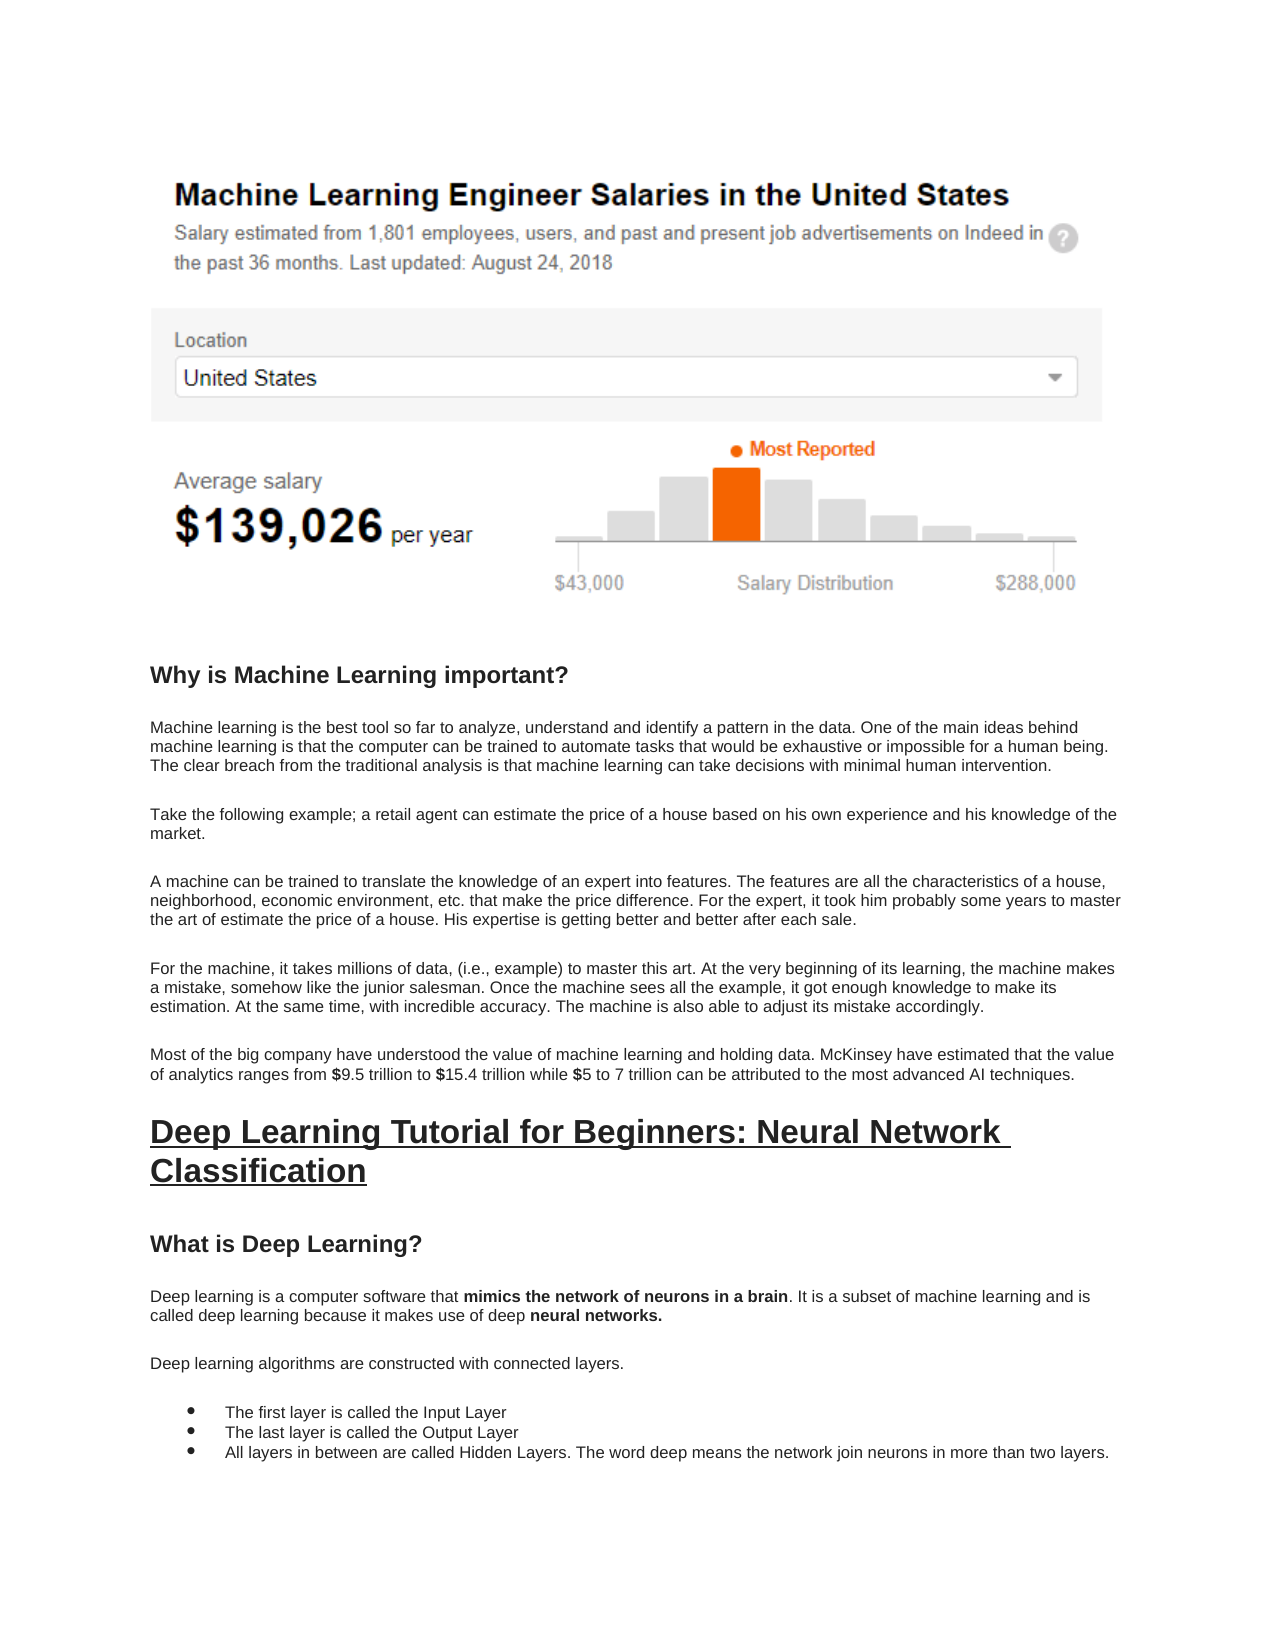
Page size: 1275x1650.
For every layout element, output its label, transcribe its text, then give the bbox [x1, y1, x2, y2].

text For the machine, it takes millions of data, (i.e., example) to master this art. At the very beginning of its learning, the machine makes a mistake, somehow like the junior salesman. Once the machine sees all the example, it got enough knowledge to make its estimation. At the same time, with incredible accuracy. The machine is also able to adjust its mistake accordingly. [150, 958, 1125, 1016]
text Most of the big company have understood the value of machine learning and holding data. McKinsey have estimated that the value of analytics ranges from $9.5 trillion to $15.4 trillion while $5 to 7 trillion can be attributed to the most advanced AI techniques. [150, 1045, 1125, 1083]
text Deep learning is a computer software that mimics the network of neurons in a brain. It is a subset of machine learning and is called deep learning because it makes use of deep neural networks. [150, 1287, 1125, 1325]
text Take the following example; a retail agent can estimate the price of a house based on his own experience and his knowledge of the market. [150, 804, 1125, 843]
text Machine learning is the best tool so far to analyze, understand and identify a pattern in the data. One of the main ideas behind machine learning is that the computer can be trained to automate tasks that would be exhaustive or impossible for a human being. The clear breach from the traditional analysis is that machine learning can take decisions with minimal human intervention. [150, 718, 1125, 775]
text Deep Learning Tutorial for Beginners: Neural Network Classification [150, 1113, 1125, 1189]
list The last layer is called the Output Layer [187, 1422, 1125, 1443]
text What is Deep Learning? [150, 1219, 1125, 1257]
subtitle Why is Machine Learning important? [150, 650, 1125, 688]
text A machine can be trained to translate the knowledge of an expert into features. The features are all the characteristics of a house, neighborhood, economic environment, etc. that make the price difference. For the expert, it took him probably some years to master the art of estimate the price of a house. His expertise is getting better and better after each sale. [150, 872, 1125, 929]
picture [150, 150, 1125, 617]
list All layers in between are called Hidden Layers. The word deep means the network join neurons in more than two layers. [187, 1443, 1125, 1463]
list The first layer is called the Input Layer [187, 1402, 1125, 1422]
text Deep learning algorithms are constructed with connected layers. [150, 1354, 1125, 1373]
